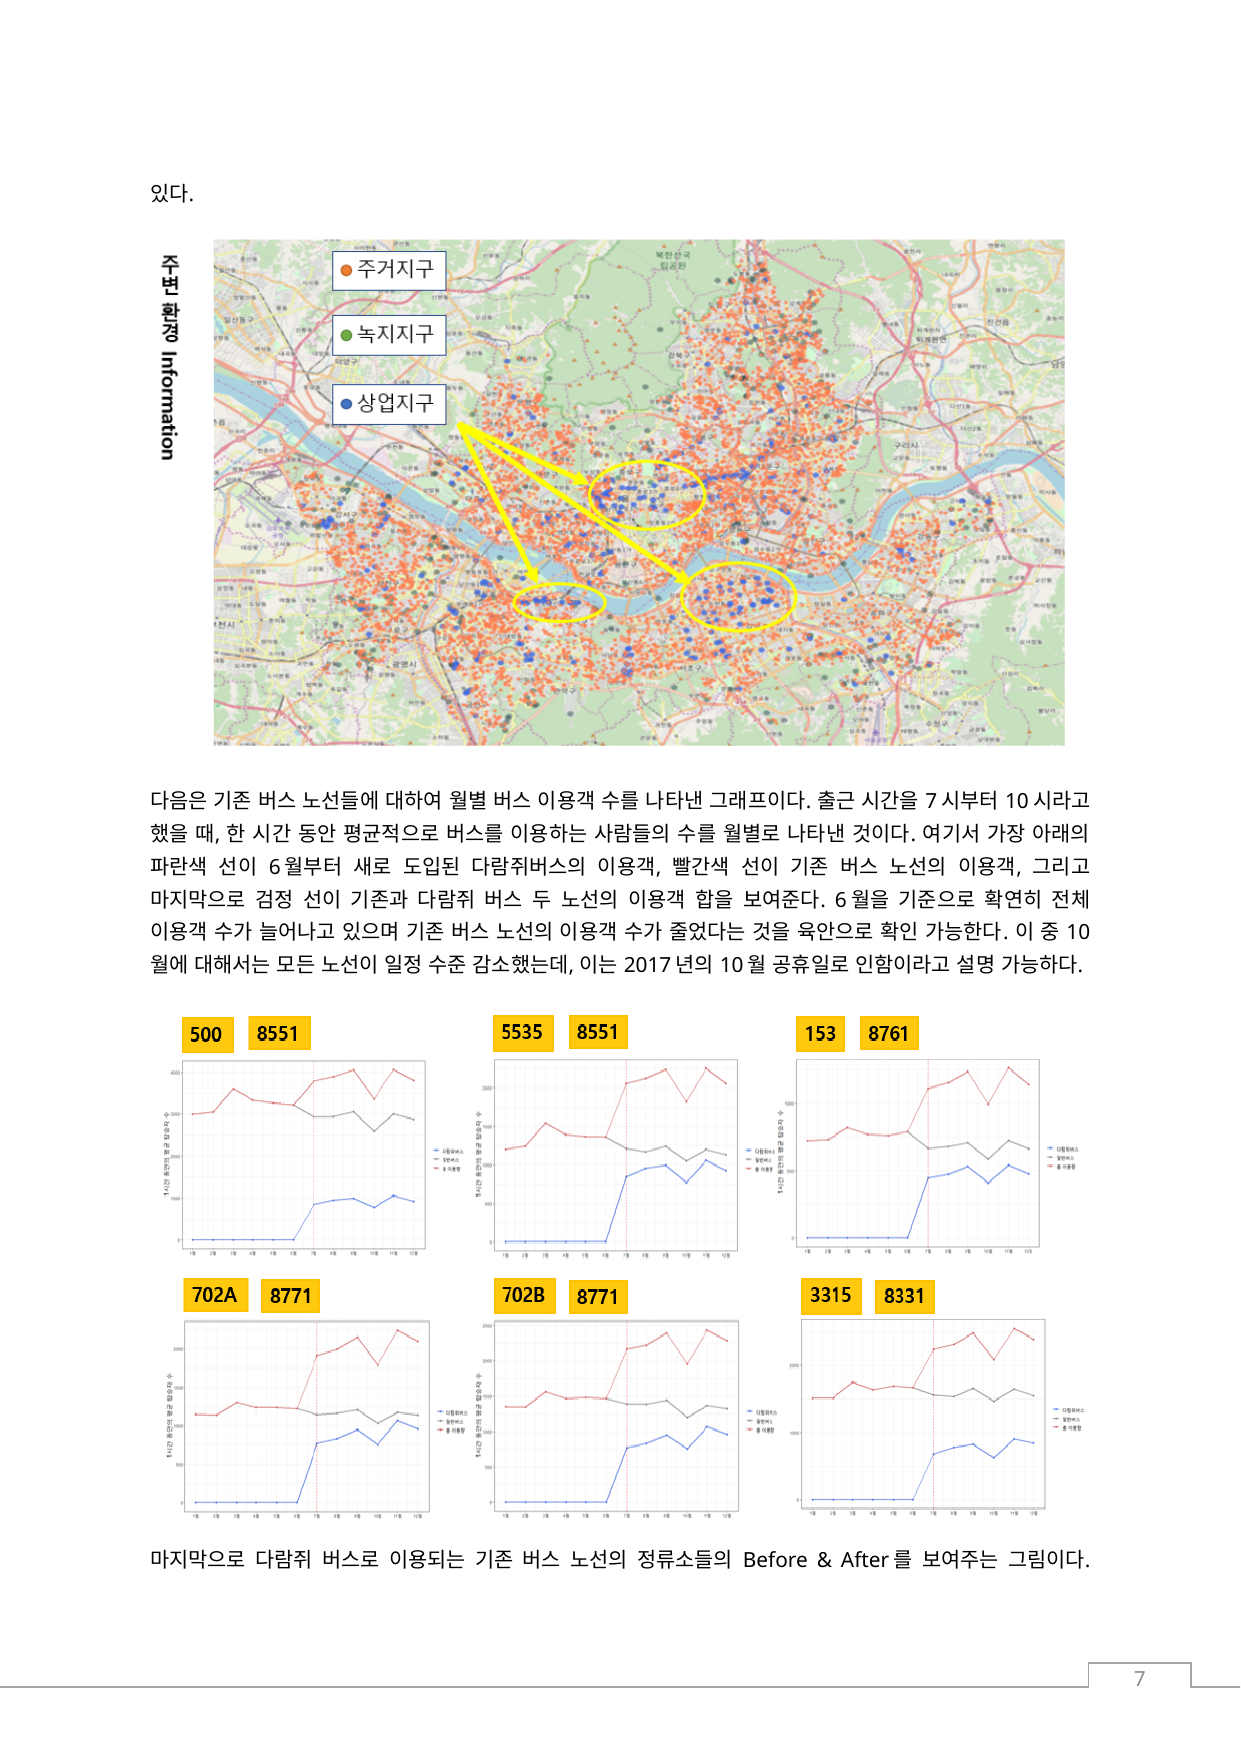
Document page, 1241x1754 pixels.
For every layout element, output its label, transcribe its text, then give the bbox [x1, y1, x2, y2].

picture [150, 997, 1103, 1525]
picture [150, 226, 1083, 766]
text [150, 1543, 1090, 1573]
text 다음은 기존 버스 노선들에 대하여 월별 버스 이용객 수를 나타낸 그래프이다. 출근 시간을 7시부터 10시라고 했을 때, 한 시간 동안 평균적으로 버스를 이용하는 사람들의 수를 월별로 나타낸 것이다. 여기서 가장 아래의 파란색 선이 6월부터 새로 도입된 다람쥐버스의 이용객, 빨간색 선이 기존 버스 노선의 이용객, 그리고 마지막으로 검정 선이 기존과 다람쥐 버스 두 노선의 이용객 합을 보여준다. 6월을 기준으로 확연히 전체 이용객 수가 늘어나고 있으며 기존 버스 노선의 이용객 수가 줄었다는 것을 육안으로 확인 가능한다. 이 중 10월에 대해서는 모든 노선이 일정 수준 감소했는데, 이는 2017년의 10월 공휴일로 인함이라고 설명 가능하다. [150, 785, 1090, 979]
